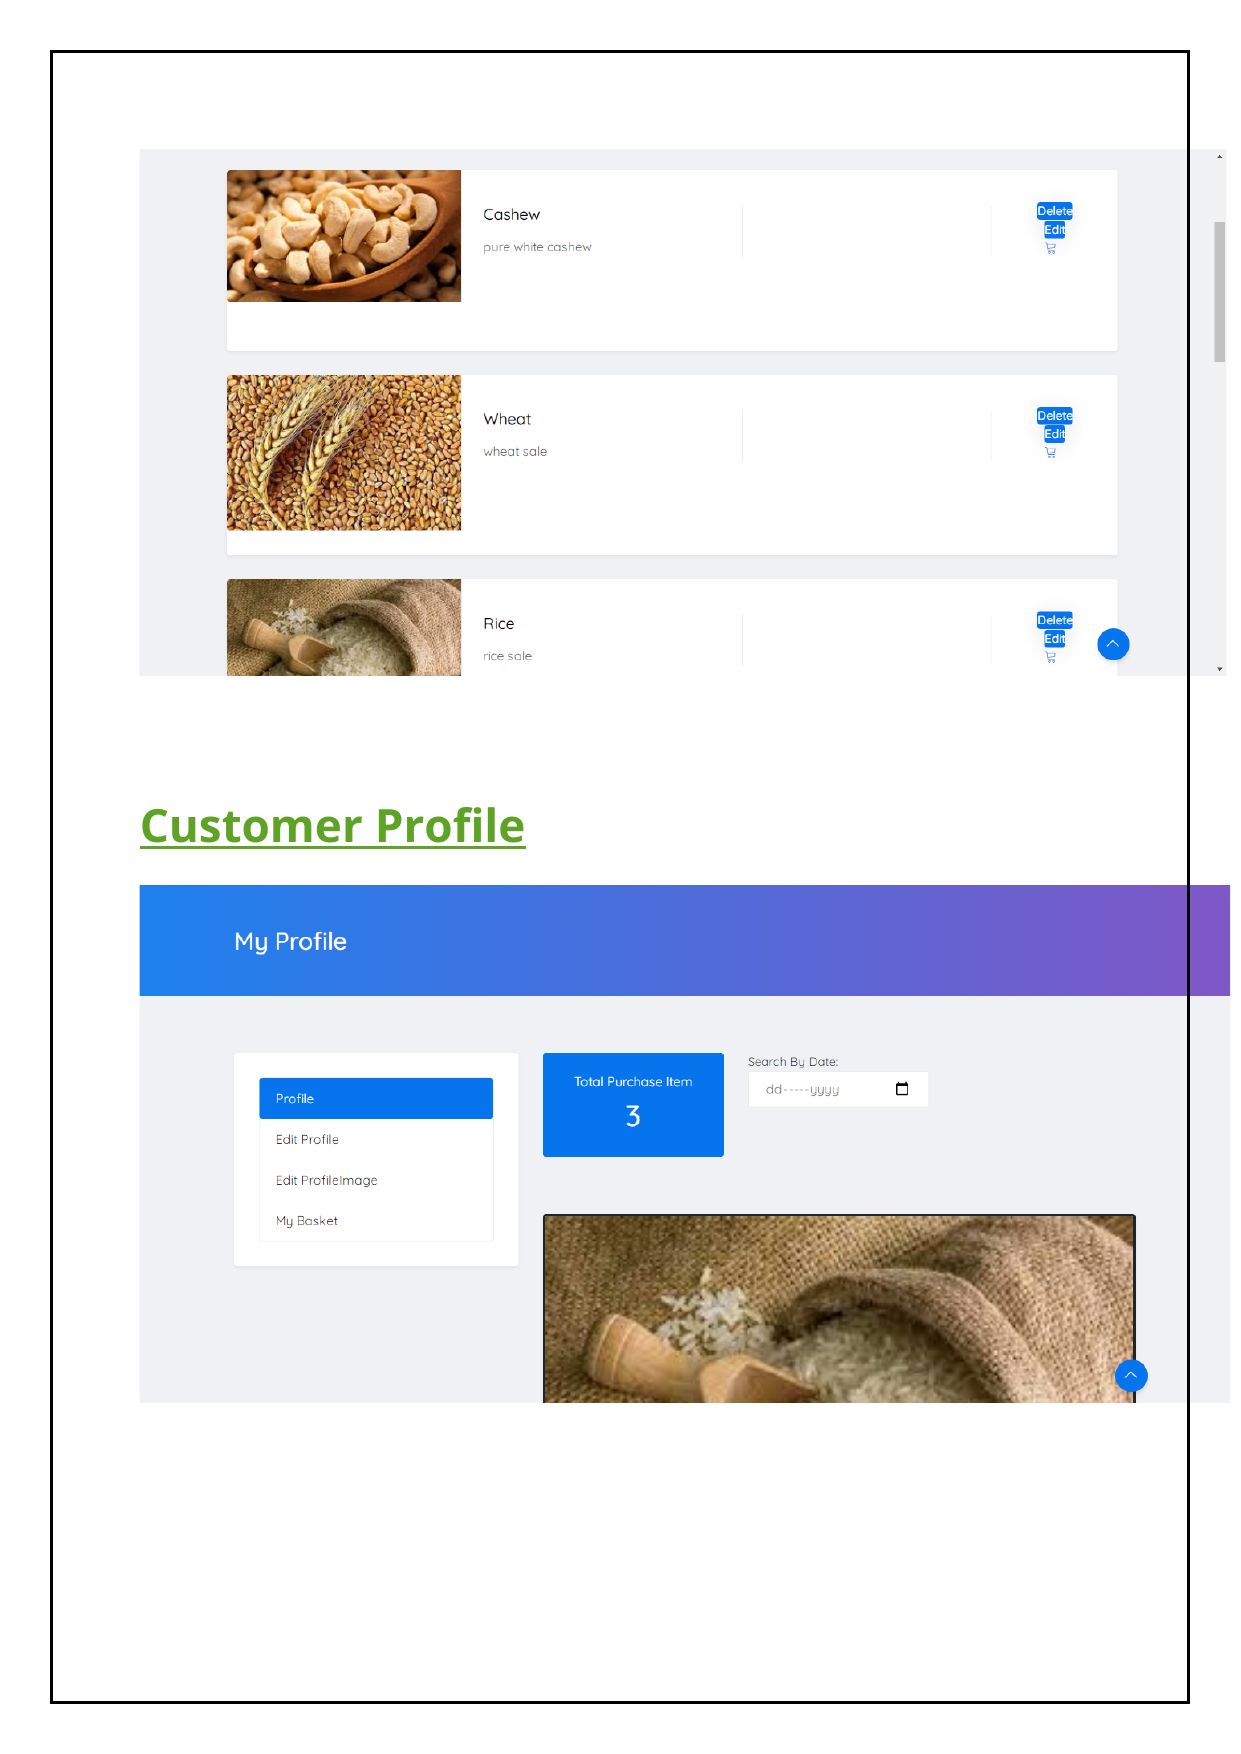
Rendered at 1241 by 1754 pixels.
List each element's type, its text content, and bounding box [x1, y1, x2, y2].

text Customer Profile [139, 793, 1090, 856]
picture [1190, 885, 1231, 1403]
picture [139, 149, 1187, 676]
picture [139, 885, 1187, 1403]
picture [1190, 149, 1231, 676]
